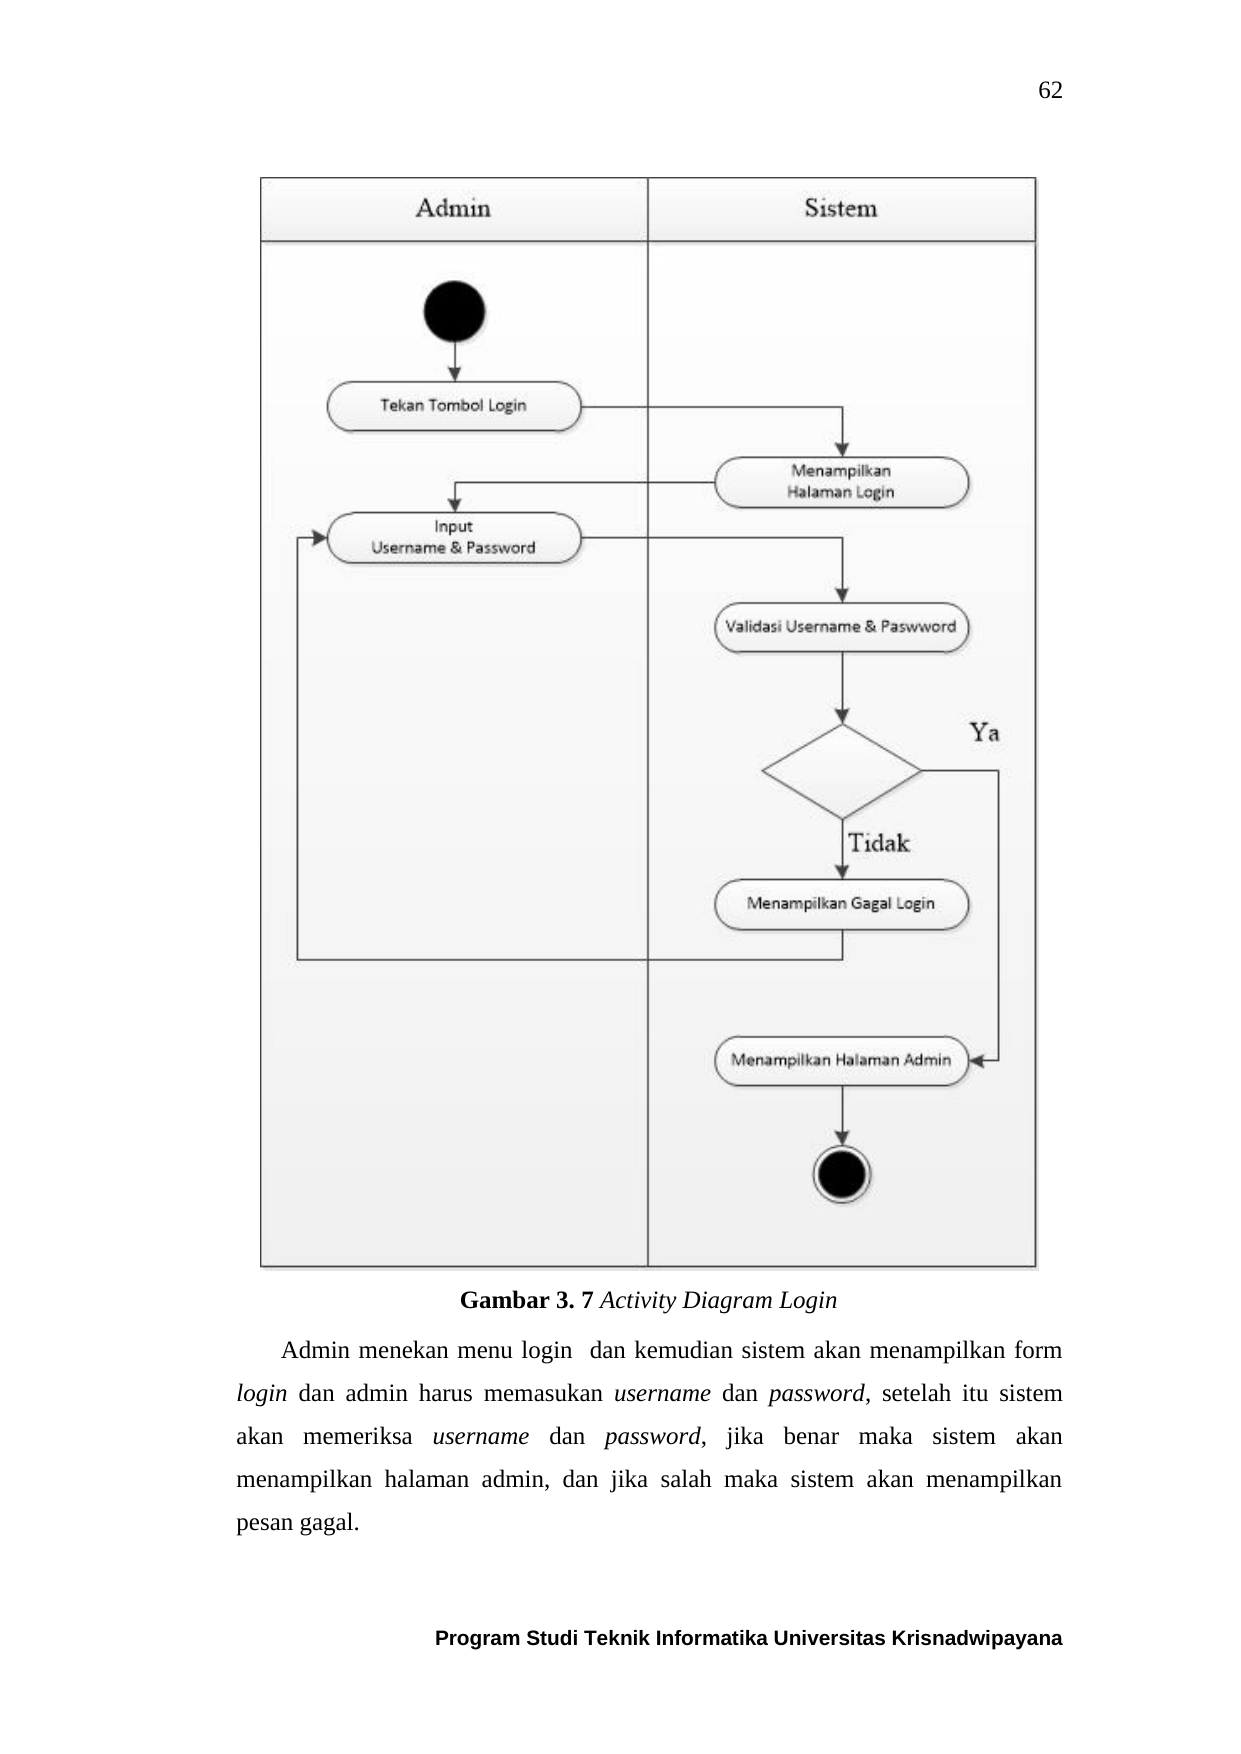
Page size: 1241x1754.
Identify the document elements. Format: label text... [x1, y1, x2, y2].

text Gambar 3. 7 Activity Diagram Login [236, 1285, 1063, 1314]
text Admin menekan menu login dan kemudian sistem akan menampilkan form login dan admin harus memasukan username dan password, setelah itu sistem akan memeriksa username dan password, jika benar maka sistem akan menampilkan halaman admin, dan jika salah maka sistem akan menampilkan pesan gagal. [236, 1335, 1063, 1536]
picture [260, 177, 1039, 1271]
